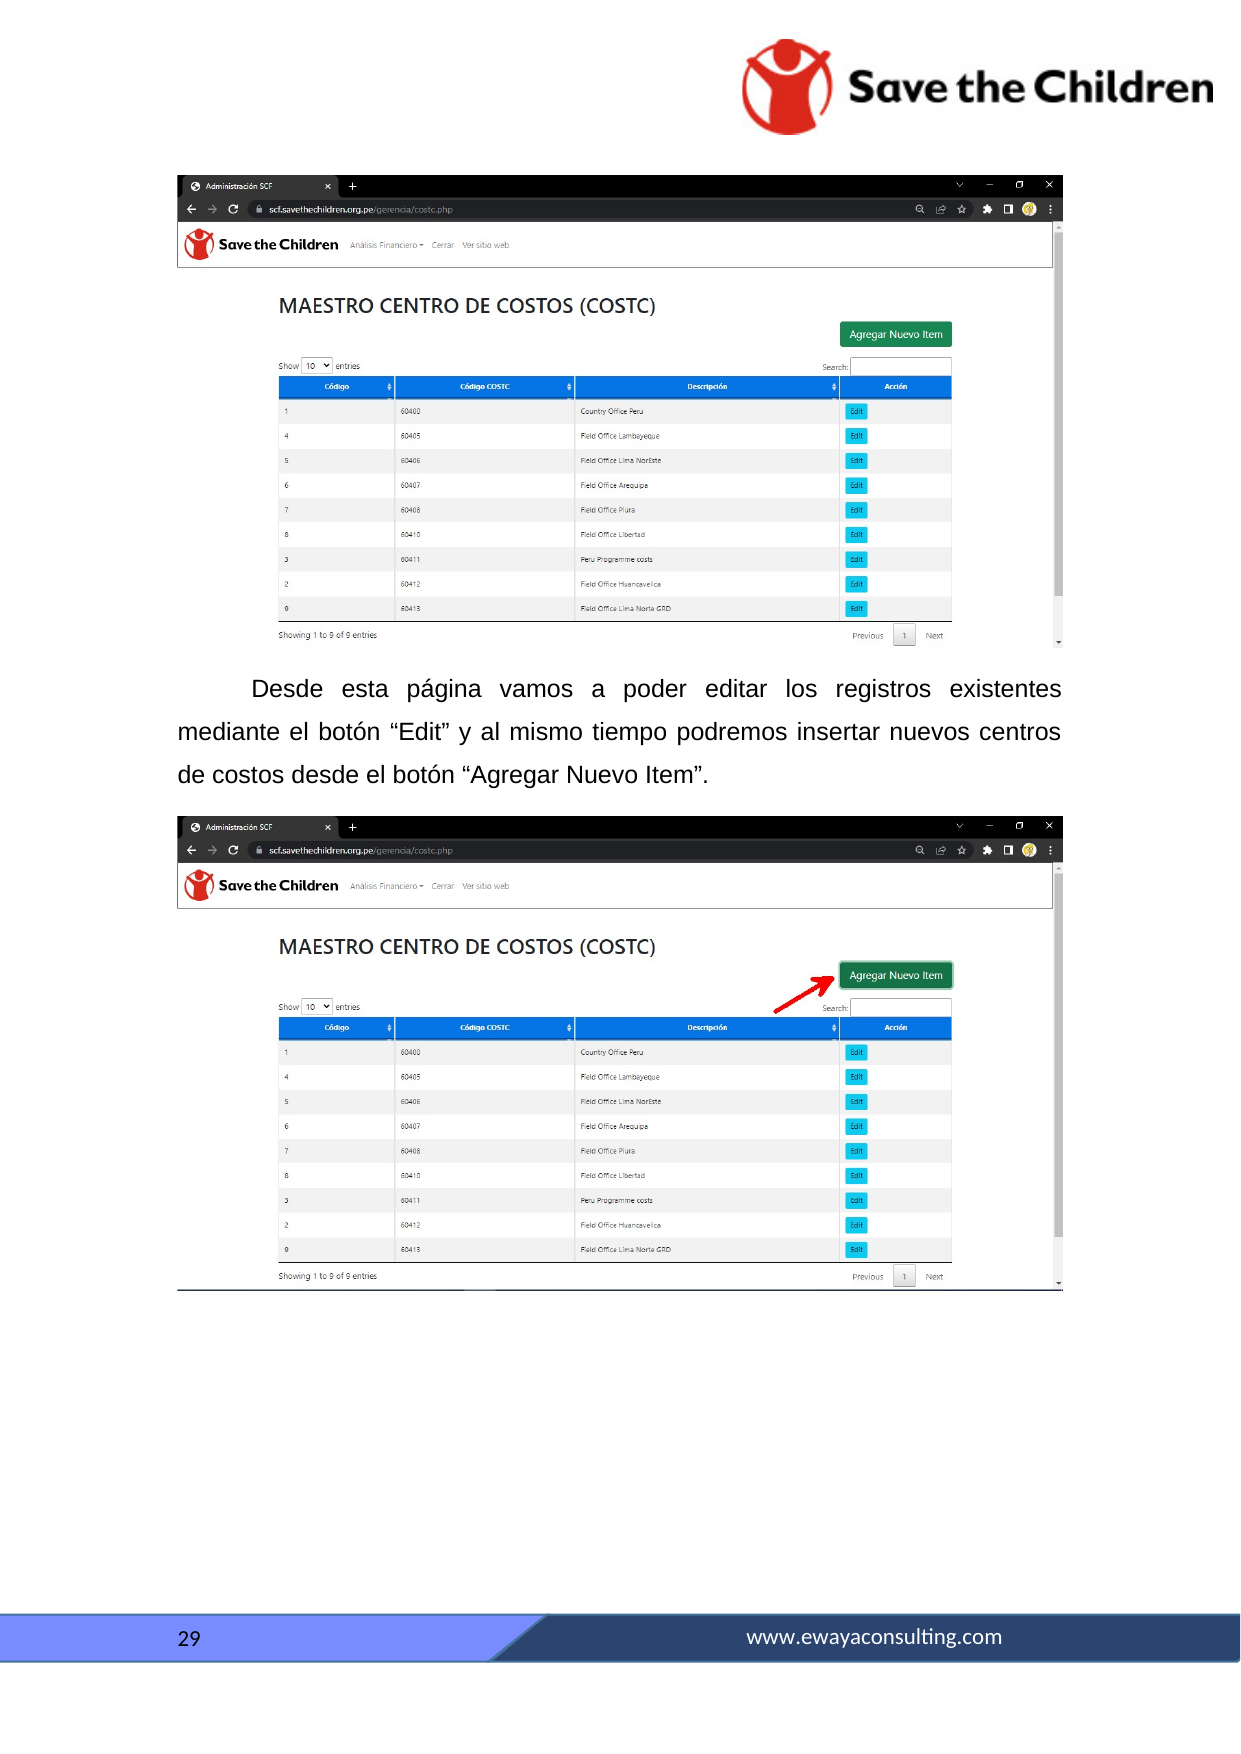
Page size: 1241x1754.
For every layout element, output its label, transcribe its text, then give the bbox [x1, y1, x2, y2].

text Desde esta página vamos a poder editar los registros existentes mediante el botón “Edit” y al mismo tiempo podremos insertar nuevos centros de costos desde el botón “Agregar Nuevo Item”. [177, 674, 1063, 789]
picture [177, 175, 1063, 648]
picture [177, 816, 1063, 1291]
picture [742, 39, 1213, 135]
